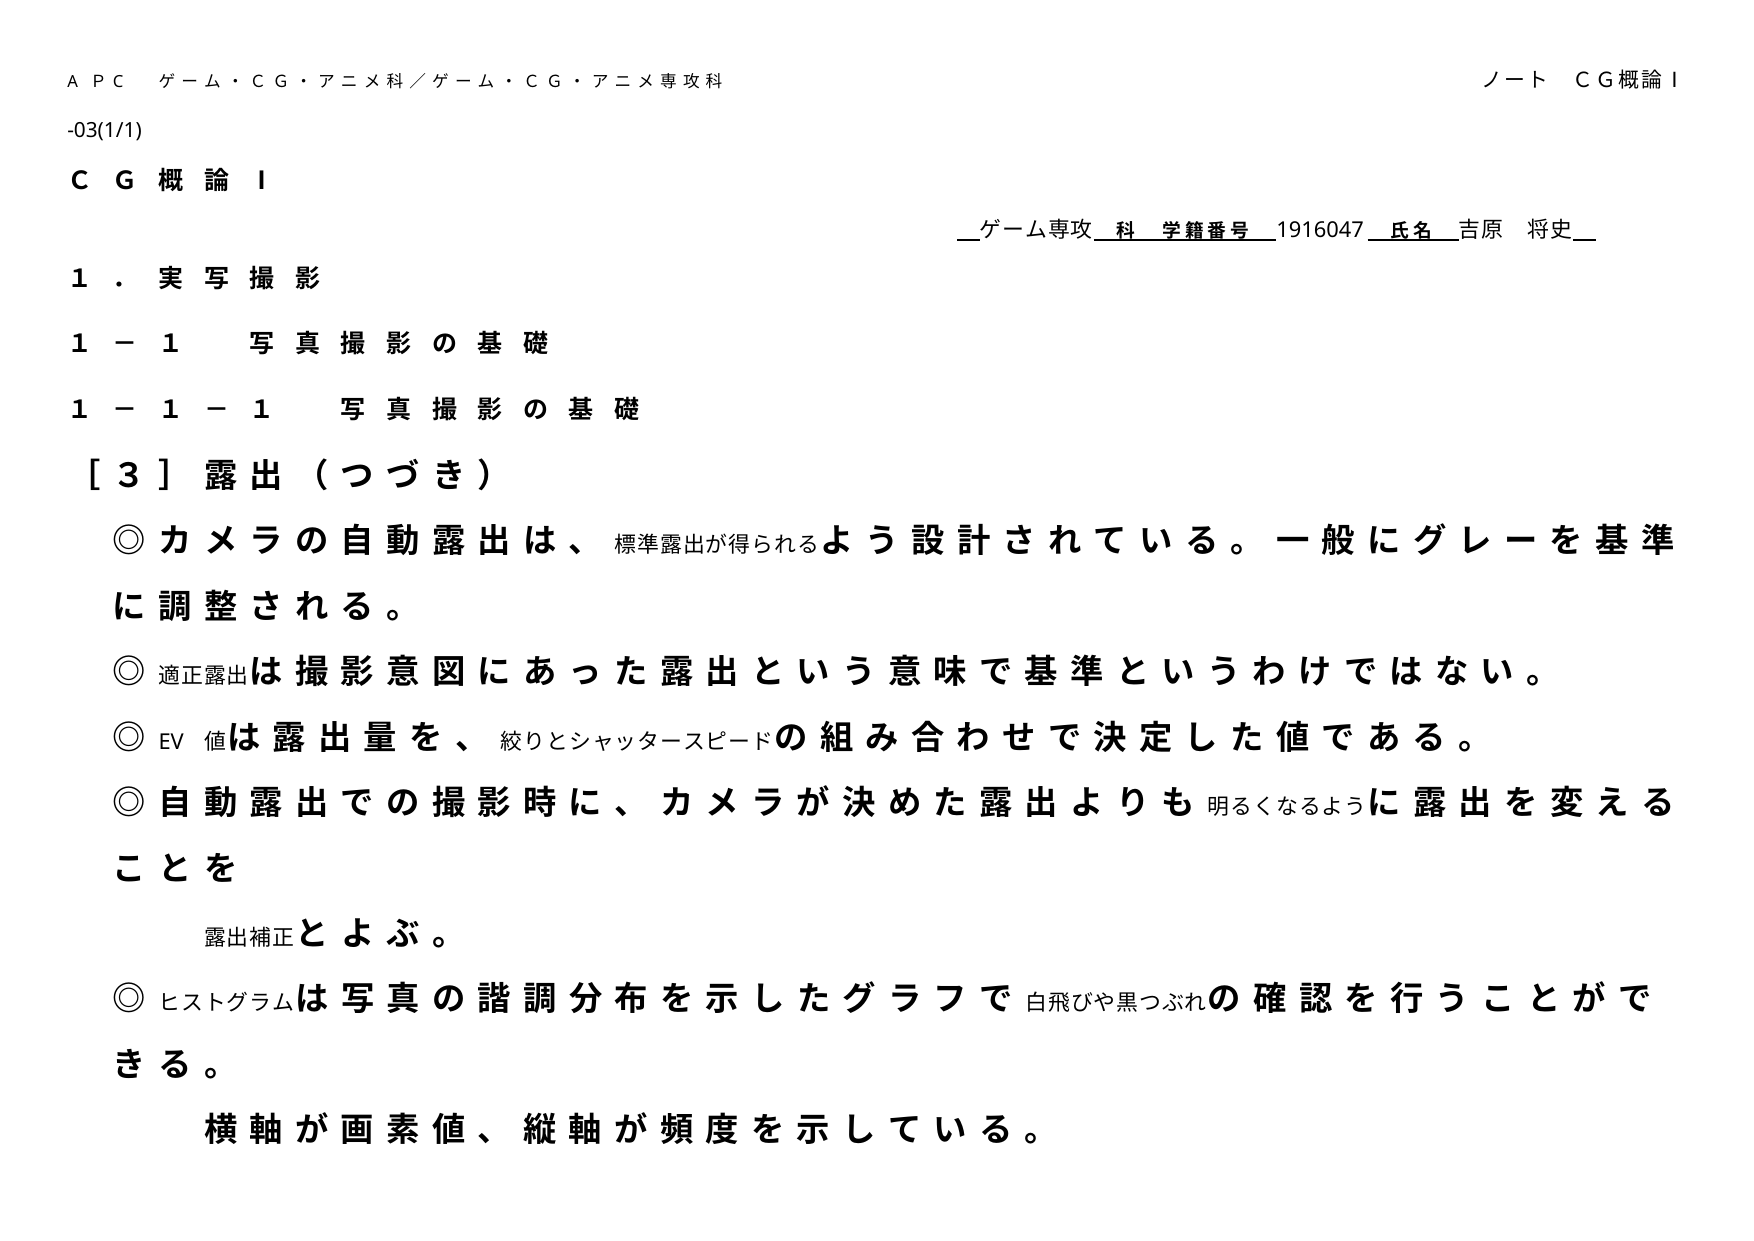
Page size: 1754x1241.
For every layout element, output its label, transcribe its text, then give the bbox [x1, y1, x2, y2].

text １－１－１ 写真撮影の基礎 [67, 375, 1687, 440]
text ［３］露出（つづき） [67, 440, 1687, 506]
text ◎自動露出での撮影時に、カメラが決めた露出よりもに露出を変えることを [67, 767, 1687, 898]
text ◎カメラの自動露出は、よう設計されている。一般にグレーを基準に調整される。 [67, 506, 1687, 636]
text ◎は写真の諧調分布を示したグラフでの確認を行うことができる。 [67, 963, 1687, 1094]
text １－１ 写真撮影の基礎 [67, 309, 1687, 375]
text 科 学籍番号 氏名 [792, 211, 1687, 244]
text 横軸が画素値、縦軸が頻度を示している。 [67, 1094, 1687, 1160]
text １．実写撮影 [67, 244, 1687, 309]
text AＰC ゲーム・ＣＧ・アニメ科／ゲーム・ＣＧ・アニメ専攻科 ノート ＣＧ概論Ⅰ-03(1/1) [67, 48, 1687, 146]
text とよぶ。 [67, 898, 1687, 963]
text ＣＧ概論Ⅰ [67, 146, 1687, 211]
text ◎は露出量を、の組み合わせで決定した値である。 [67, 702, 1687, 767]
text ◎は撮影意図にあった露出という意味で基準というわけではない。 [67, 636, 1687, 702]
